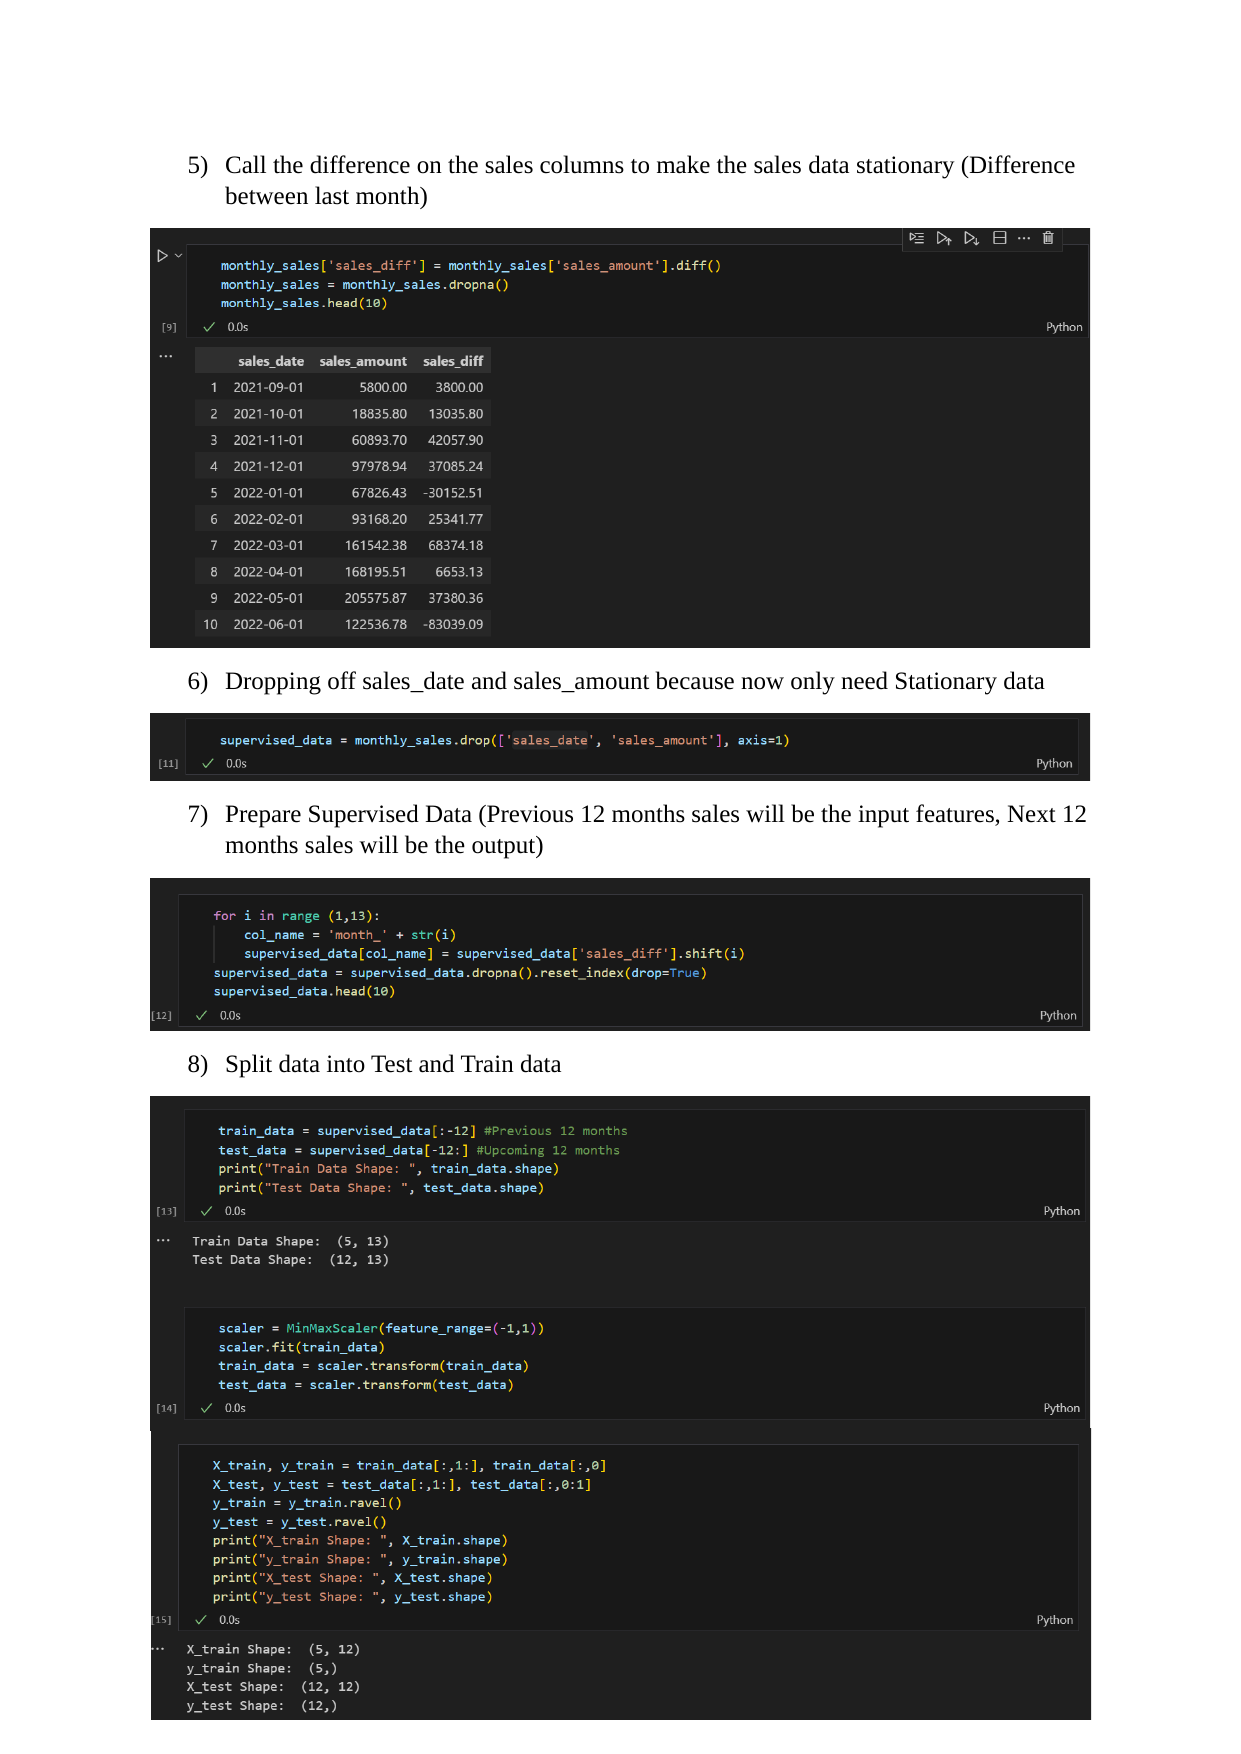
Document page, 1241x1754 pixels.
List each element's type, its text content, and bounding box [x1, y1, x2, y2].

list Split data into Test and Train data [187, 1049, 1090, 1078]
picture [150, 878, 1091, 1031]
list Dropping off sales_date and sales_amount because now only need Stationary data [187, 666, 1090, 695]
list Prepare Supervised Data (Previous 12 months sales will be the input features, Next 12 months sales will be the output) [187, 799, 1090, 859]
picture [150, 228, 1091, 648]
list Call the difference on the sales columns to make the sales data stationary (Difference between last month) [187, 150, 1090, 210]
picture [150, 1096, 1092, 1720]
picture [150, 713, 1091, 781]
